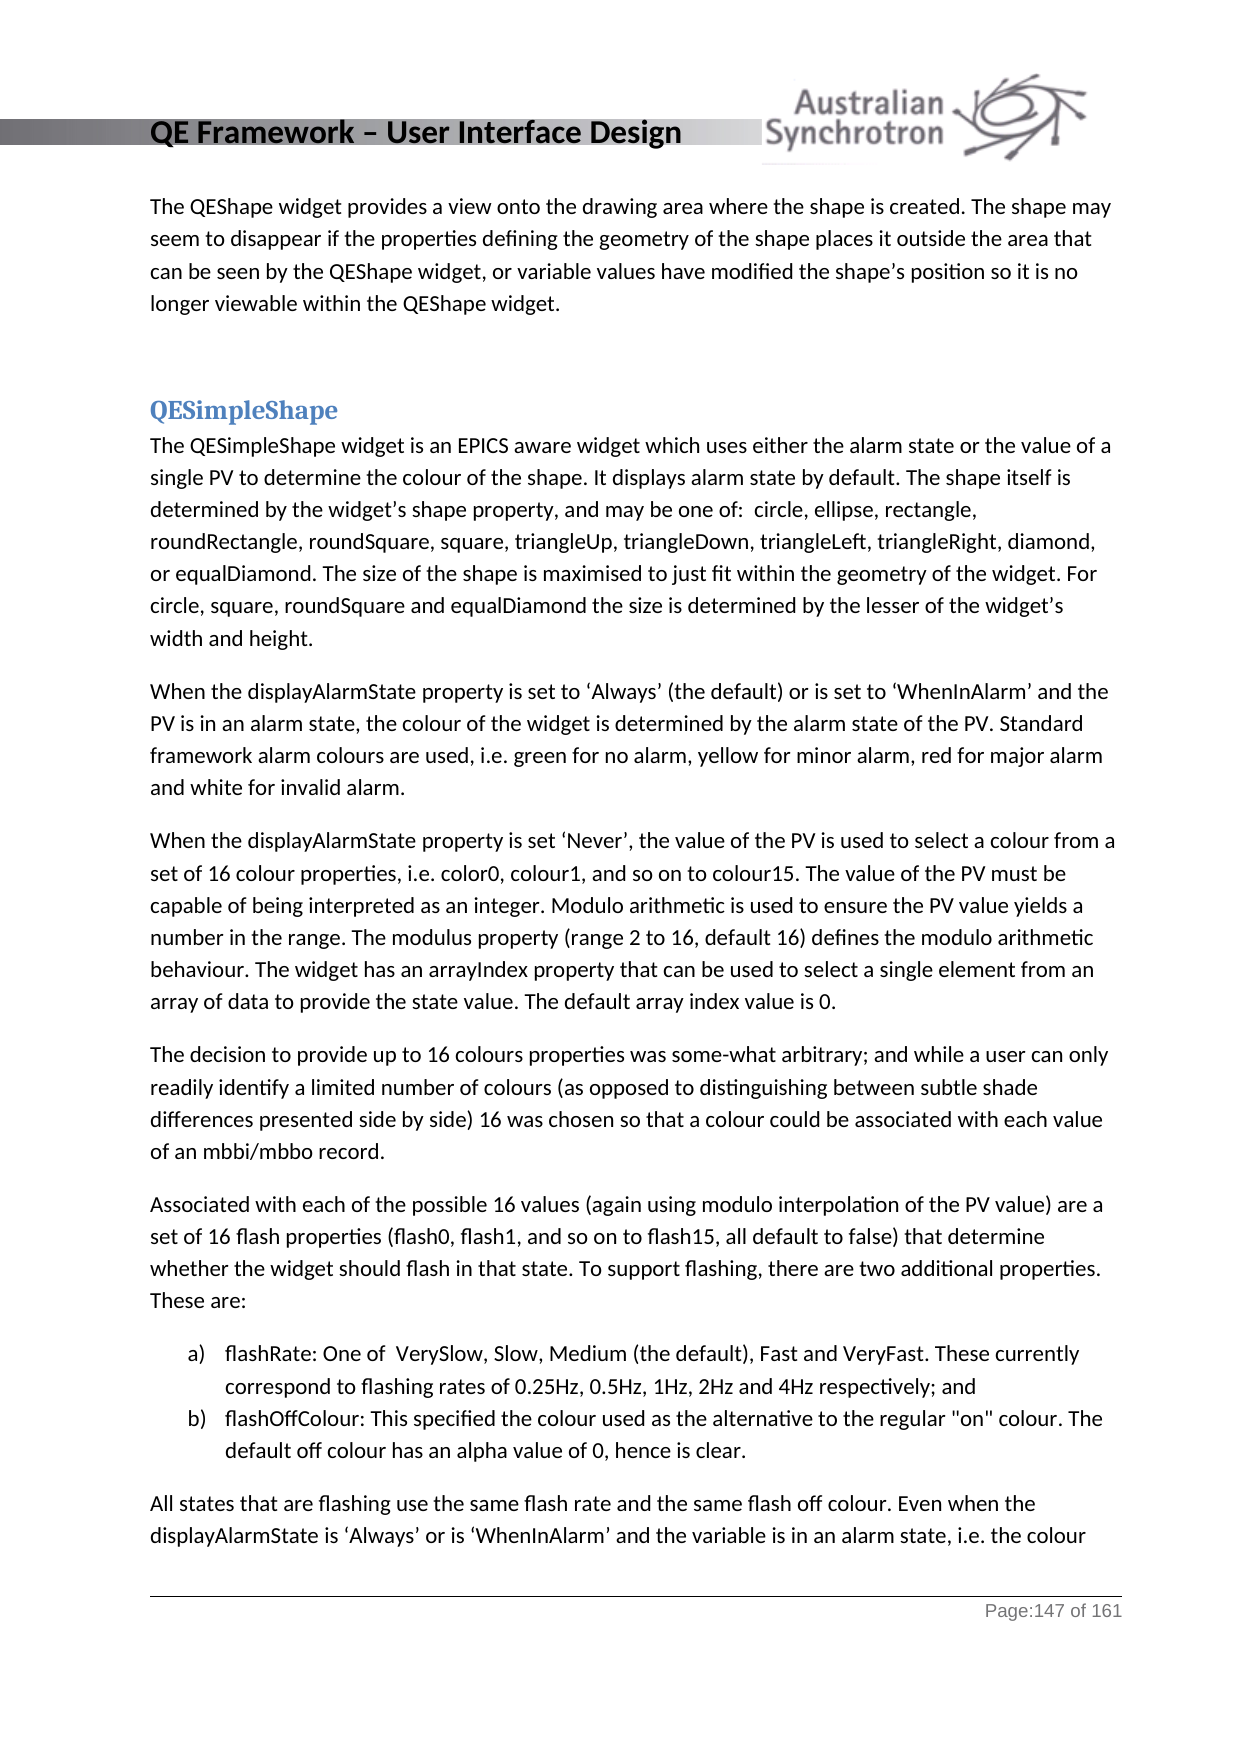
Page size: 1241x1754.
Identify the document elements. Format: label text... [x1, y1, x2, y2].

text The QEShape widget provides a view onto the drawing area where the shape is created. The shape may seem to disappear if the properties defining the geometry of the shape places it outside the area that can be seen by the QEShape widget, or variable values have modified the shape’s position so it is no longer viewable within the QEShape widget. [150, 192, 1122, 317]
text When the displayAlarmState property is set ‘Never’, the value of the PV is used to select a colour from a set of 16 colour properties, i.e. color0, colour1, and so on to colour15. The value of the PV must be capable of being interpreted as an integer. Modulo arithmetic is used to ensure the PV value yields a number in the range. The modulus property (range 2 to 16, default 16) defines the modulo arithmetic behaviour. The widget has an arrayIndex property that can be used to select a single element from an array of data to provide the state value. The default array index value is 0. [150, 826, 1122, 1015]
text When the displayAlarmState property is set to ‘Always’ (the default) or is set to ‘WhenInAlarm’ and the PV is in an alarm state, the colour of the widget is determined by the alarm state of the PV. Standard framework alarm colours are used, i.e. green for no alarm, yellow for minor alarm, red for major alarm and white for invalid alarm. [150, 677, 1122, 801]
picture [0, 73, 1090, 165]
list flashOffColour: This specified the colour used as the alternative to the regular "on" colour. The default off colour has an alpha value of 0, hence is clear. [187, 1404, 1122, 1464]
picture [155, 125, 168, 140]
text The decision to provide up to 16 colours properties was some-what arbitrary; and while a user can only readily identify a limited number of colours (as opposed to distinguishing between subtle shade differences presented side by side) 16 was chosen so that a colour could be associated with each value of an mbbi/mbbo record. [150, 1040, 1122, 1165]
text The QESimpleShape widget is an EPICS aware widget which uses either the alarm state or the value of a single PV to determine the colour of the shape. It displays alarm state by default. The shape itself is determined by the widget’s shape property, and may be one of: circle, ellipse, rectangle, roundRectangle, roundSquare, square, triangleUp, triangleDown, triangleLeft, triangleRight, diamond, or equalDiamond. The size of the shape is maximised to just fit within the geometry of the widget. For circle, square, roundSquare and equalDiamond the size is determined by the lesser of the widget’s width and height. [150, 431, 1122, 652]
text Associated with each of the possible 16 values (again using modulo interpolation of the PV value) are a set of 16 flash properties (flash0, flash1, and so on to flash15, all default to false) that determine whether the widget should flash in that state. To support flashing, there are two additional properties. These are: [150, 1190, 1122, 1314]
subtitle QESimpleShape [150, 395, 1122, 426]
list flashRate: One of VerySlow, Slow, Medium (the default), Fast and VeryFast. These currently correspond to flashing rates of 0.25Hz, 0.5Hz, 1Hz, 2Hz and 4Hz respectively; and [187, 1339, 1122, 1400]
